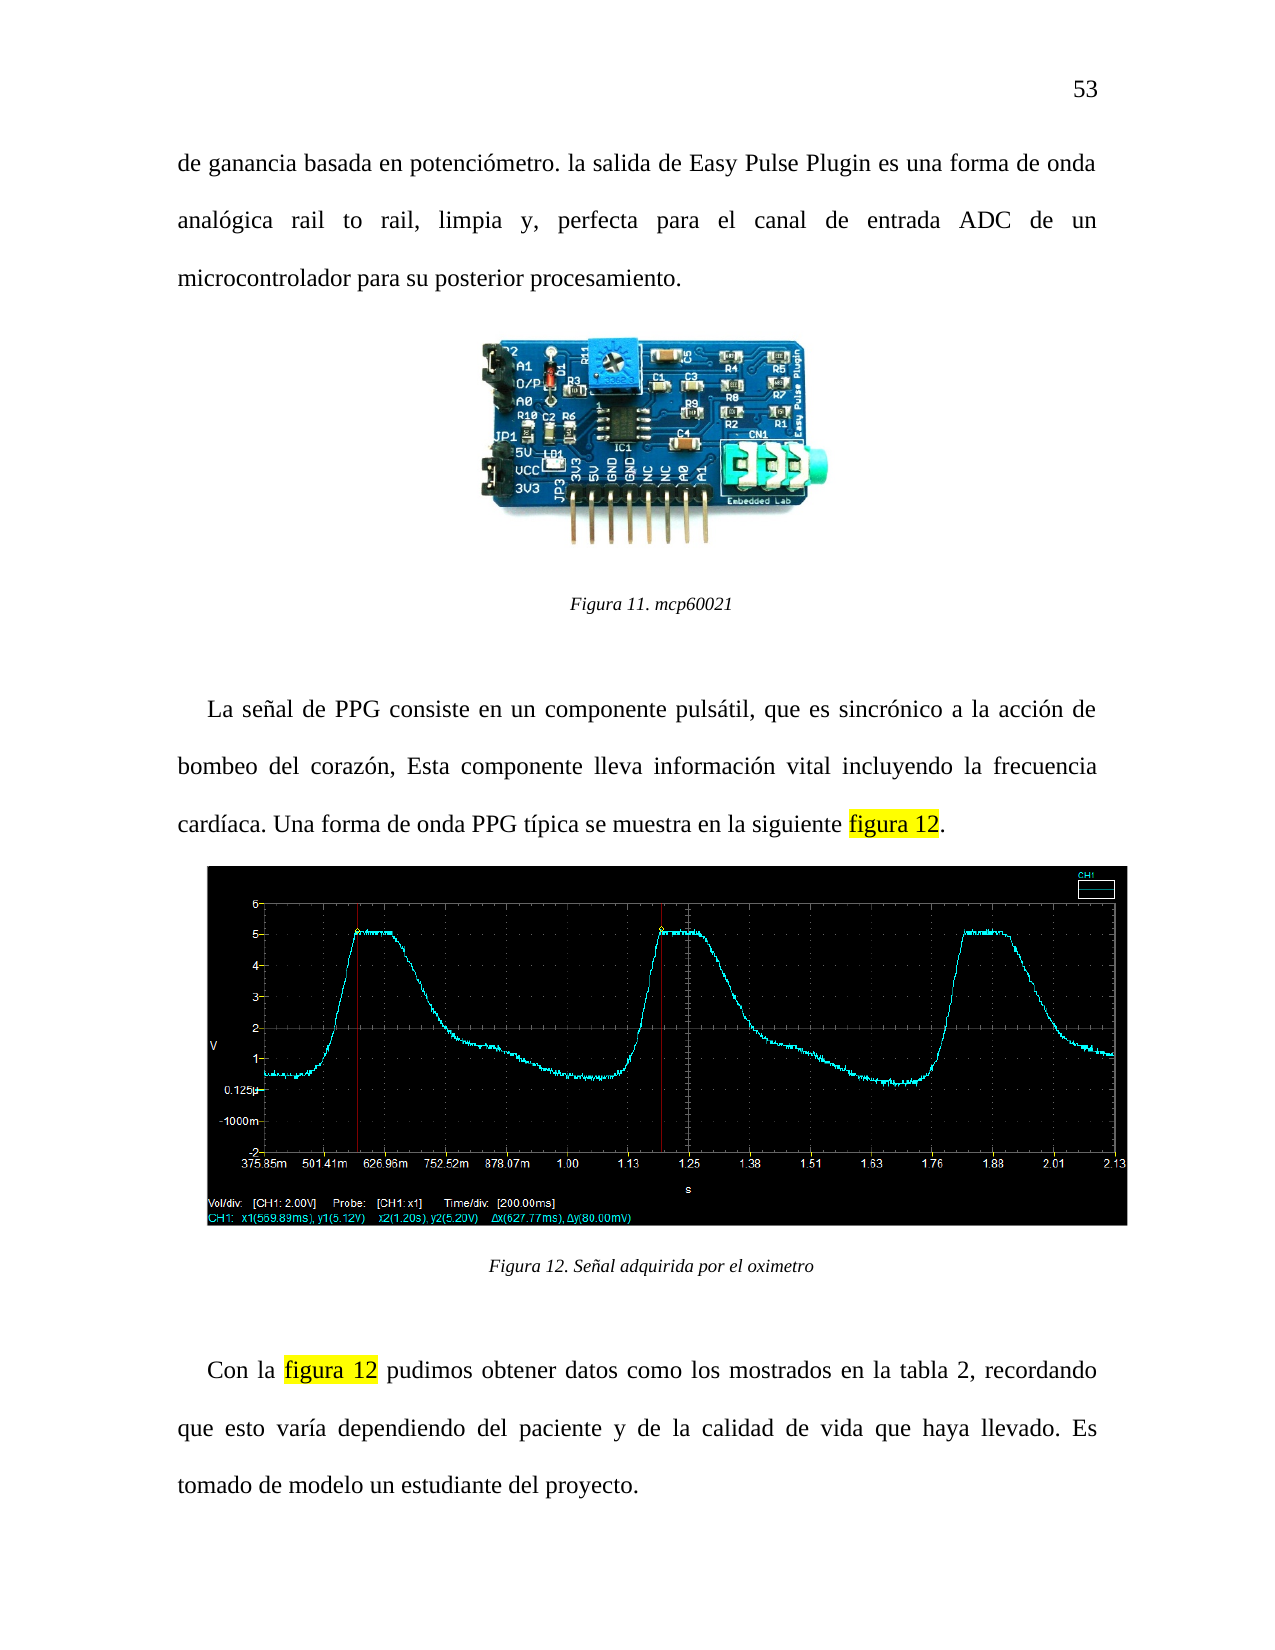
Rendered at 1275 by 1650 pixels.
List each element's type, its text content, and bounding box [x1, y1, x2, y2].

text Con la figura 12 pudimos obtener datos como los mostrados en la tabla 2, recordando que esto varía dependiendo del paciente y de la calidad de vida que haya llevado. Es tomado de modelo un estudiante del proyecto. [177, 1355, 1098, 1499]
picture [206, 866, 1128, 1226]
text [177, 148, 1098, 291]
picture [466, 320, 839, 565]
text Figura 12. Señal adquirida por el oximetro [177, 1255, 1098, 1276]
text La señal de PPG consiste en un componente pulsátil, que es sincrónico a la acción de bombeo del corazón, Esta componente lleva información vital incluyendo la frecuencia cardíaca. Una forma de onda PPG típica se muestra en la siguiente figura 12. [177, 694, 1098, 838]
text Figura 11. mcp60021 [177, 593, 1098, 615]
